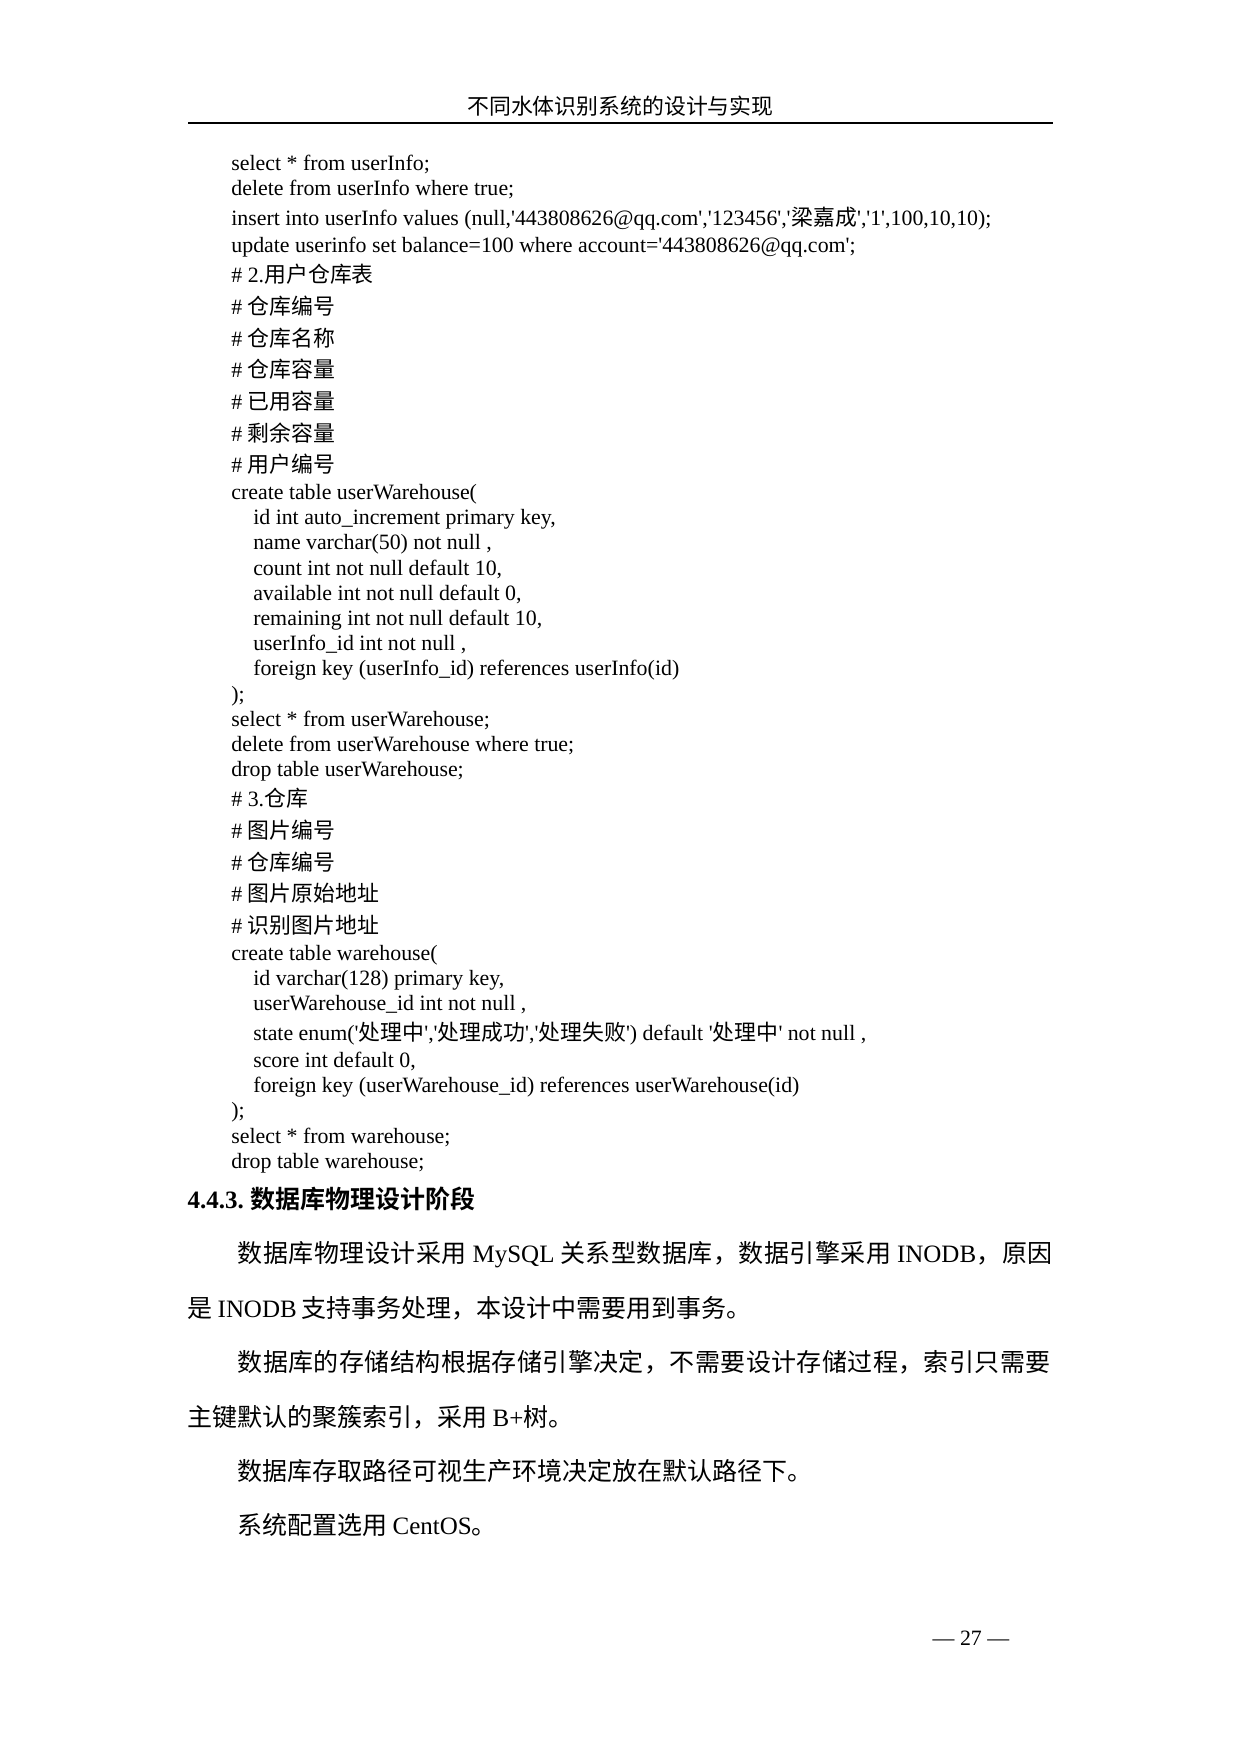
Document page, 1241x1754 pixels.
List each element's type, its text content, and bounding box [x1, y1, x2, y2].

text 系统配置选用CentOS。 [187, 1506, 1053, 1542]
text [231, 150, 1053, 1173]
subtitle 数据库物理设计阶段 [187, 1179, 1053, 1216]
text 数据库存取路径可视生产环境决定放在默认路径下。 [187, 1451, 1053, 1488]
text 数据库物理设计采用MySQL关系型数据库，数据引擎采用INODB，原因是INODB支持事务处理，本设计中需要用到事务。 [187, 1234, 1053, 1324]
text 数据库的存储结构根据存储引擎决定，不需要设计存储过程，索引只需要主键默认的聚簇索引，采用B+树。 [187, 1343, 1053, 1433]
